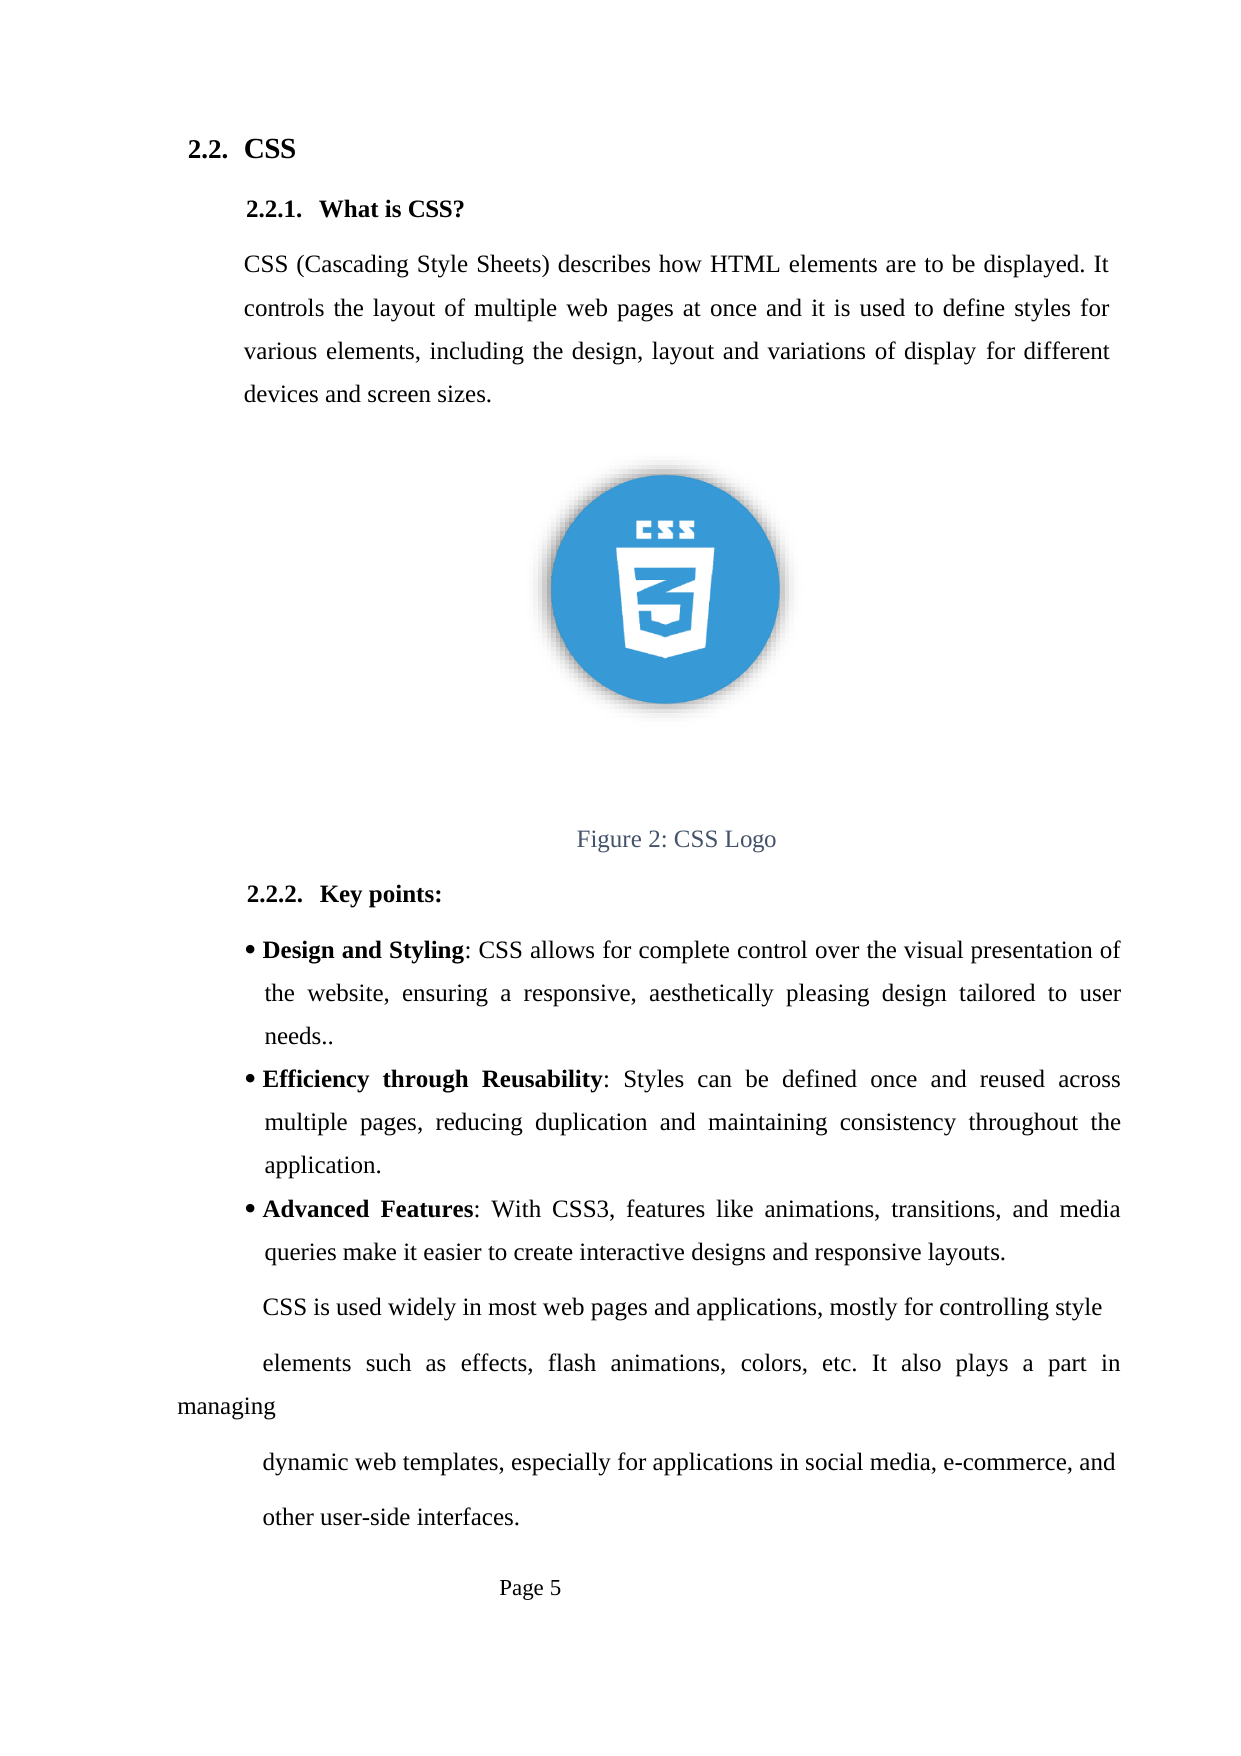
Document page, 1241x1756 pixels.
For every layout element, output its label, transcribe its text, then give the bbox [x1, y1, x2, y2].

list CSS is used widely in most web pages and applications, mostly for controlling style [177, 1292, 1122, 1321]
subtitle CSS [188, 131, 1122, 164]
list other user-side interfaces. [177, 1502, 1122, 1531]
list What is CSS? [246, 194, 1122, 223]
list Efficiency through Reusability: Styles can be defined once and reused across multiple pages, reducing duplication and maintaining consistency throughout the application. [246, 1064, 1122, 1179]
picture [525, 452, 803, 727]
list Advanced Features: With CSS3, features like animations, transitions, and media queries make it easier to create interactive designs and responsive layouts. [246, 1194, 1122, 1266]
text CSS (Cascading Style Sheets) describes how HTML elements are to be displayed. It controls the layout of multiple web pages at once and it is used to define styles for various elements, including the design, layout and variations of display for different devices and screen sizes. [244, 249, 1110, 408]
list elements such as effects, flash animations, colors, etc. It also plays a part in managing [177, 1348, 1122, 1420]
list Design and Styling: CSS allows for complete control over the visual presentation of the website, ensuring a responsive, aesthetically pleasing design tailored to user needs.. [246, 935, 1122, 1050]
list Key points: [247, 879, 1122, 908]
list dynamic web templates, especially for applications in social media, e-commerce, and [177, 1447, 1122, 1476]
text Figure 2: CSS Logo [242, 824, 1112, 852]
